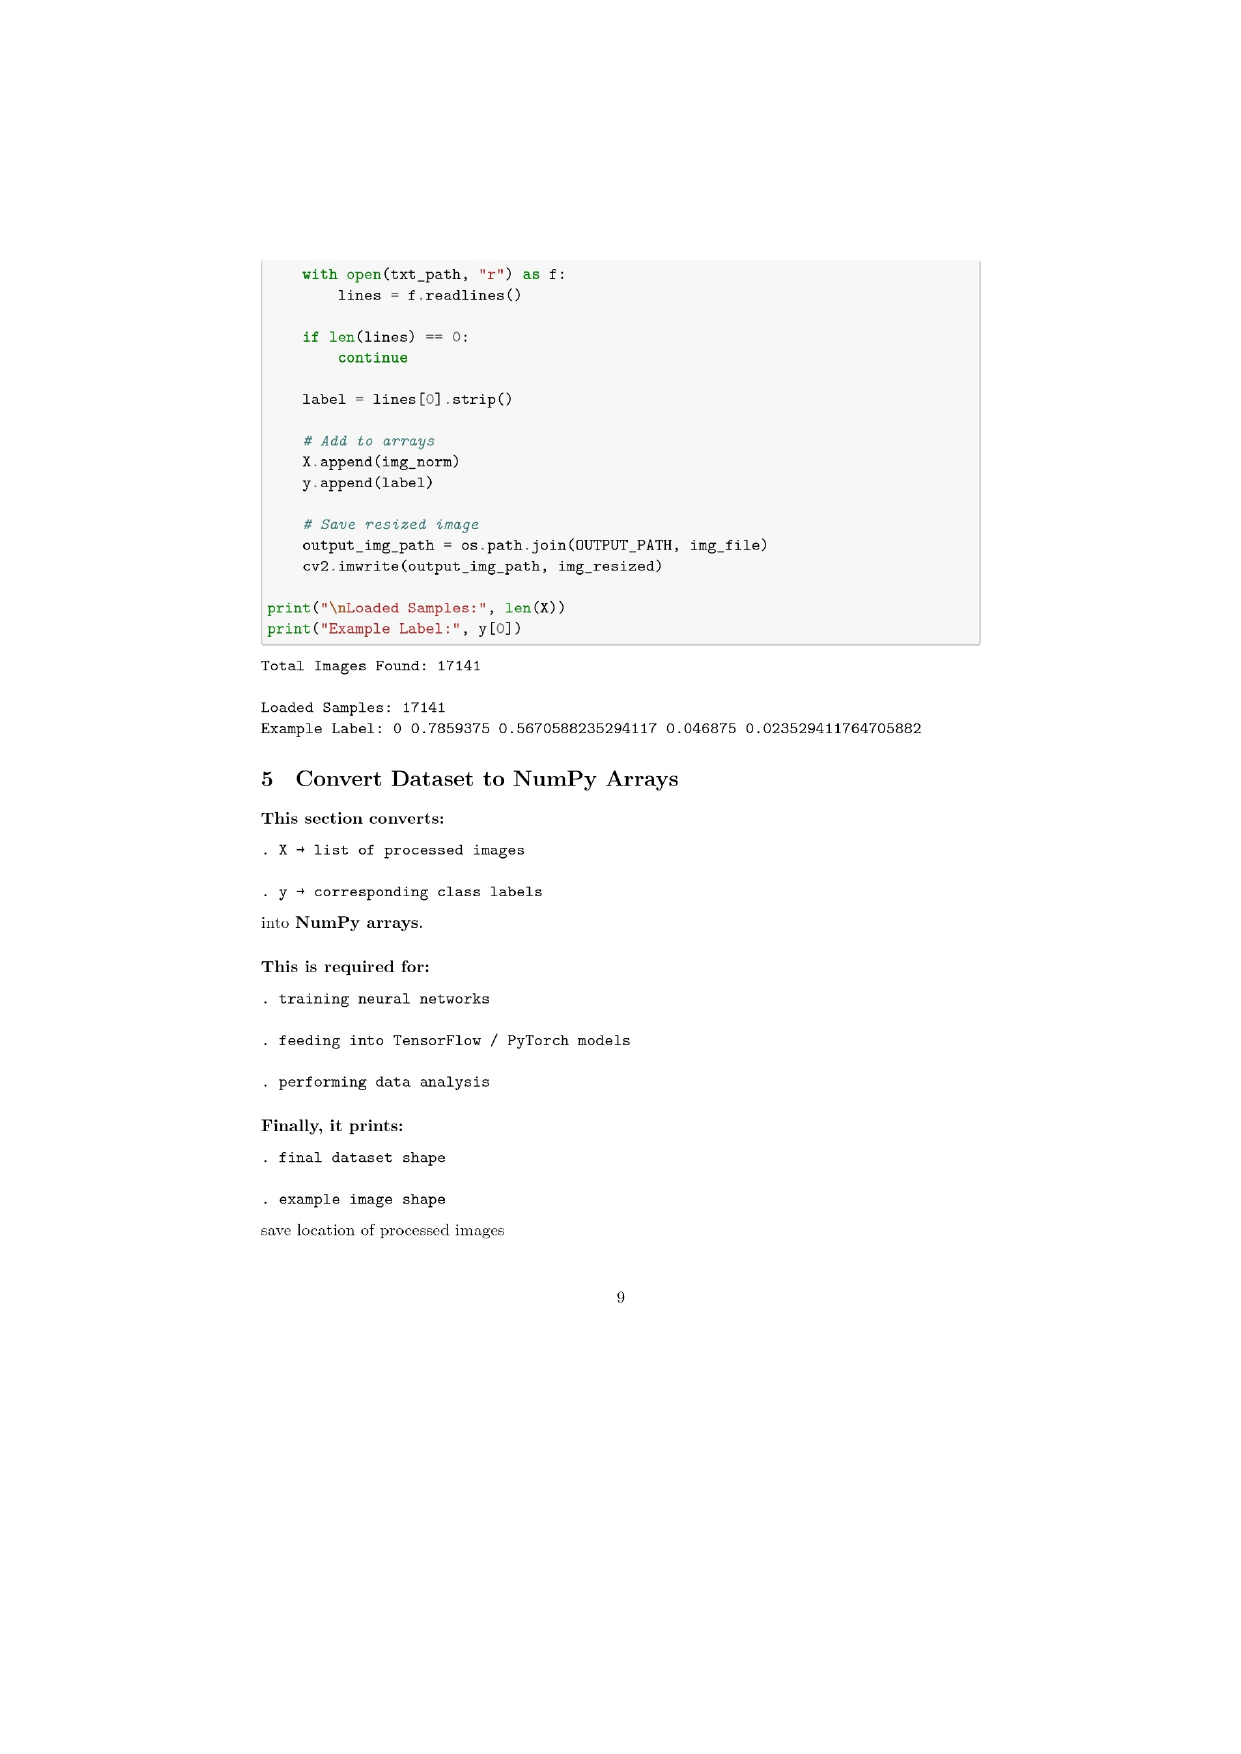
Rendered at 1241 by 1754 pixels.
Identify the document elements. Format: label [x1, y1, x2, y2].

picture [150, 150, 1091, 1367]
